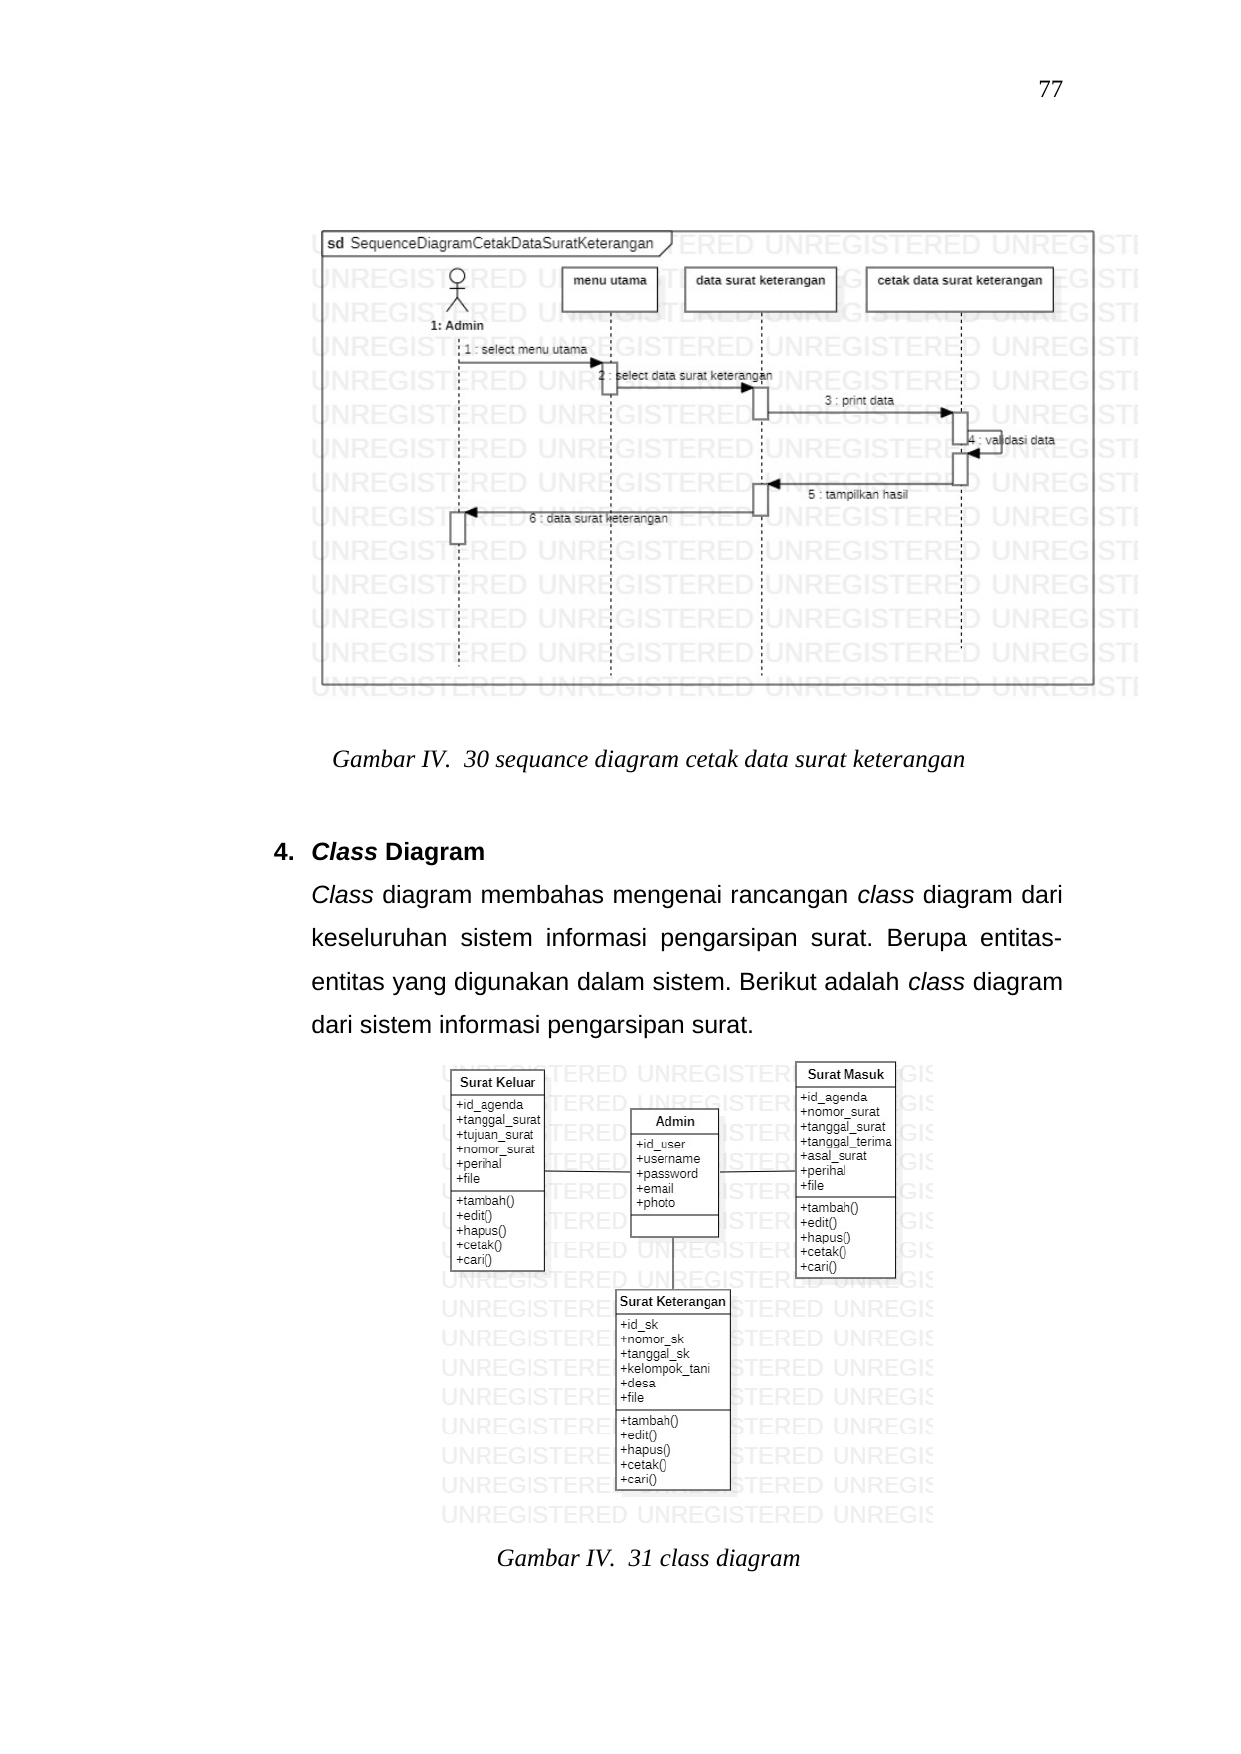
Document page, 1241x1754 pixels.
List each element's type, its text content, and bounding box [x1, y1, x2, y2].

text Gambar IV. 30 sequance diagram cetak data surat keterangan [236, 744, 1063, 773]
picture [441, 1052, 934, 1529]
text Gambar IV. 31 class diagram [236, 1543, 1063, 1571]
list Class Diagram [274, 837, 1063, 866]
picture [311, 220, 1138, 730]
list Class diagram membahas mengenai rancangan class diagram dari keseluruhan sistem informasi pengarsipan surat. Berupa entitas-entitas yang digunakan dalam sistem. Berikut adalah class diagram dari sistem informasi pengarsipan surat. [311, 880, 1063, 1038]
